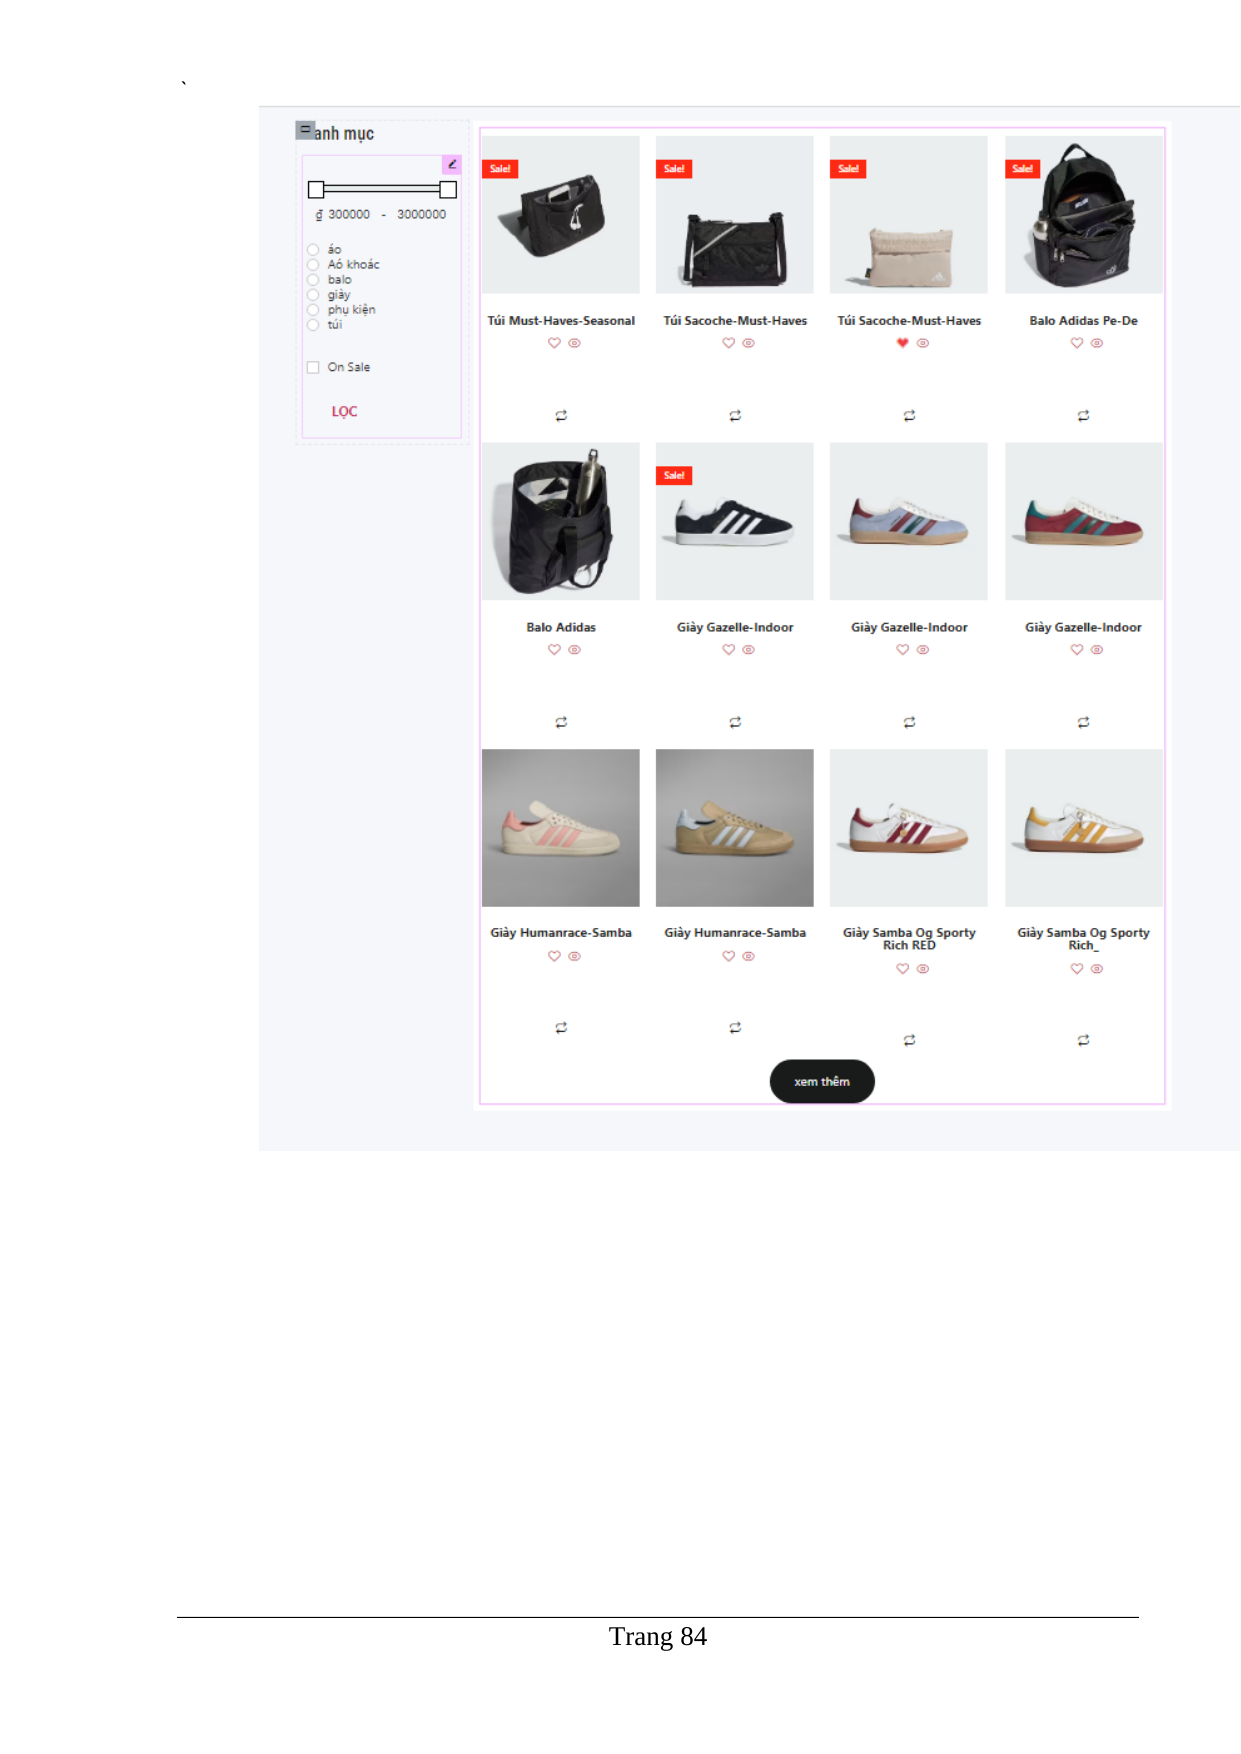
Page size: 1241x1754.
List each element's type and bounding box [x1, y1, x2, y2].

picture [258, 102, 1241, 1151]
